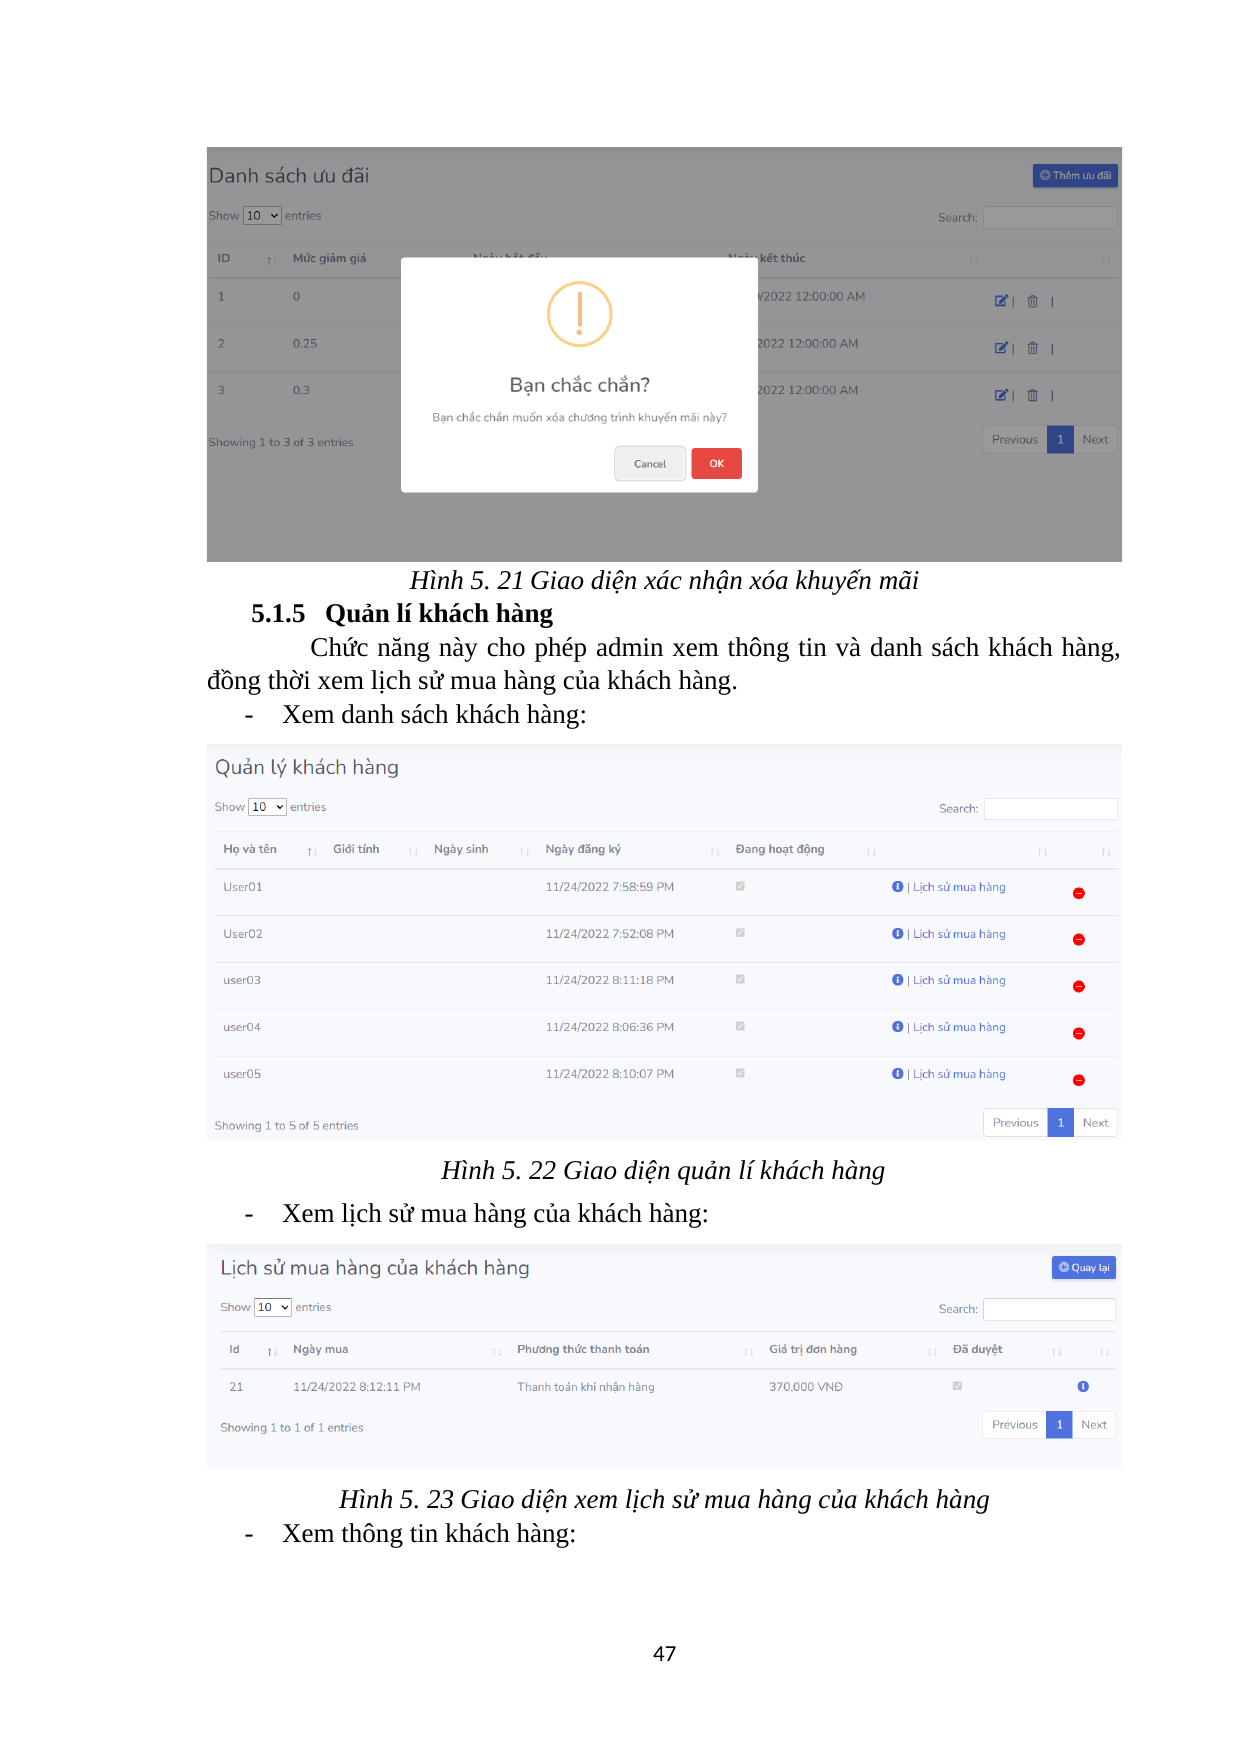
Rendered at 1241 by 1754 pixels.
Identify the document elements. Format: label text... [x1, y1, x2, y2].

list Hình 5. 21 Giao diện xác nhận xóa khuyến mãi [207, 564, 1122, 595]
list Xem danh sách khách hàng: [244, 698, 1122, 729]
text Hình 5. 22 Giao diện quản lí khách hàng [207, 1154, 1122, 1185]
list Quản lí khách hàng [251, 597, 1122, 628]
list Xem lịch sử mua hàng của khách hàng: [244, 1197, 1122, 1228]
list Hình 5. 23 Giao diện xem lịch sử mua hàng của khách hàng [207, 1483, 1122, 1514]
list Chức năng này cho phép admin xem thông tin và danh sách khách hàng, đồng thời xem lịch sử mua hàng của khách hàng. [207, 631, 1122, 696]
picture [206, 147, 1123, 562]
picture [206, 744, 1123, 1140]
list Xem thông tin khách hàng: [244, 1517, 1122, 1548]
picture [206, 1244, 1123, 1469]
